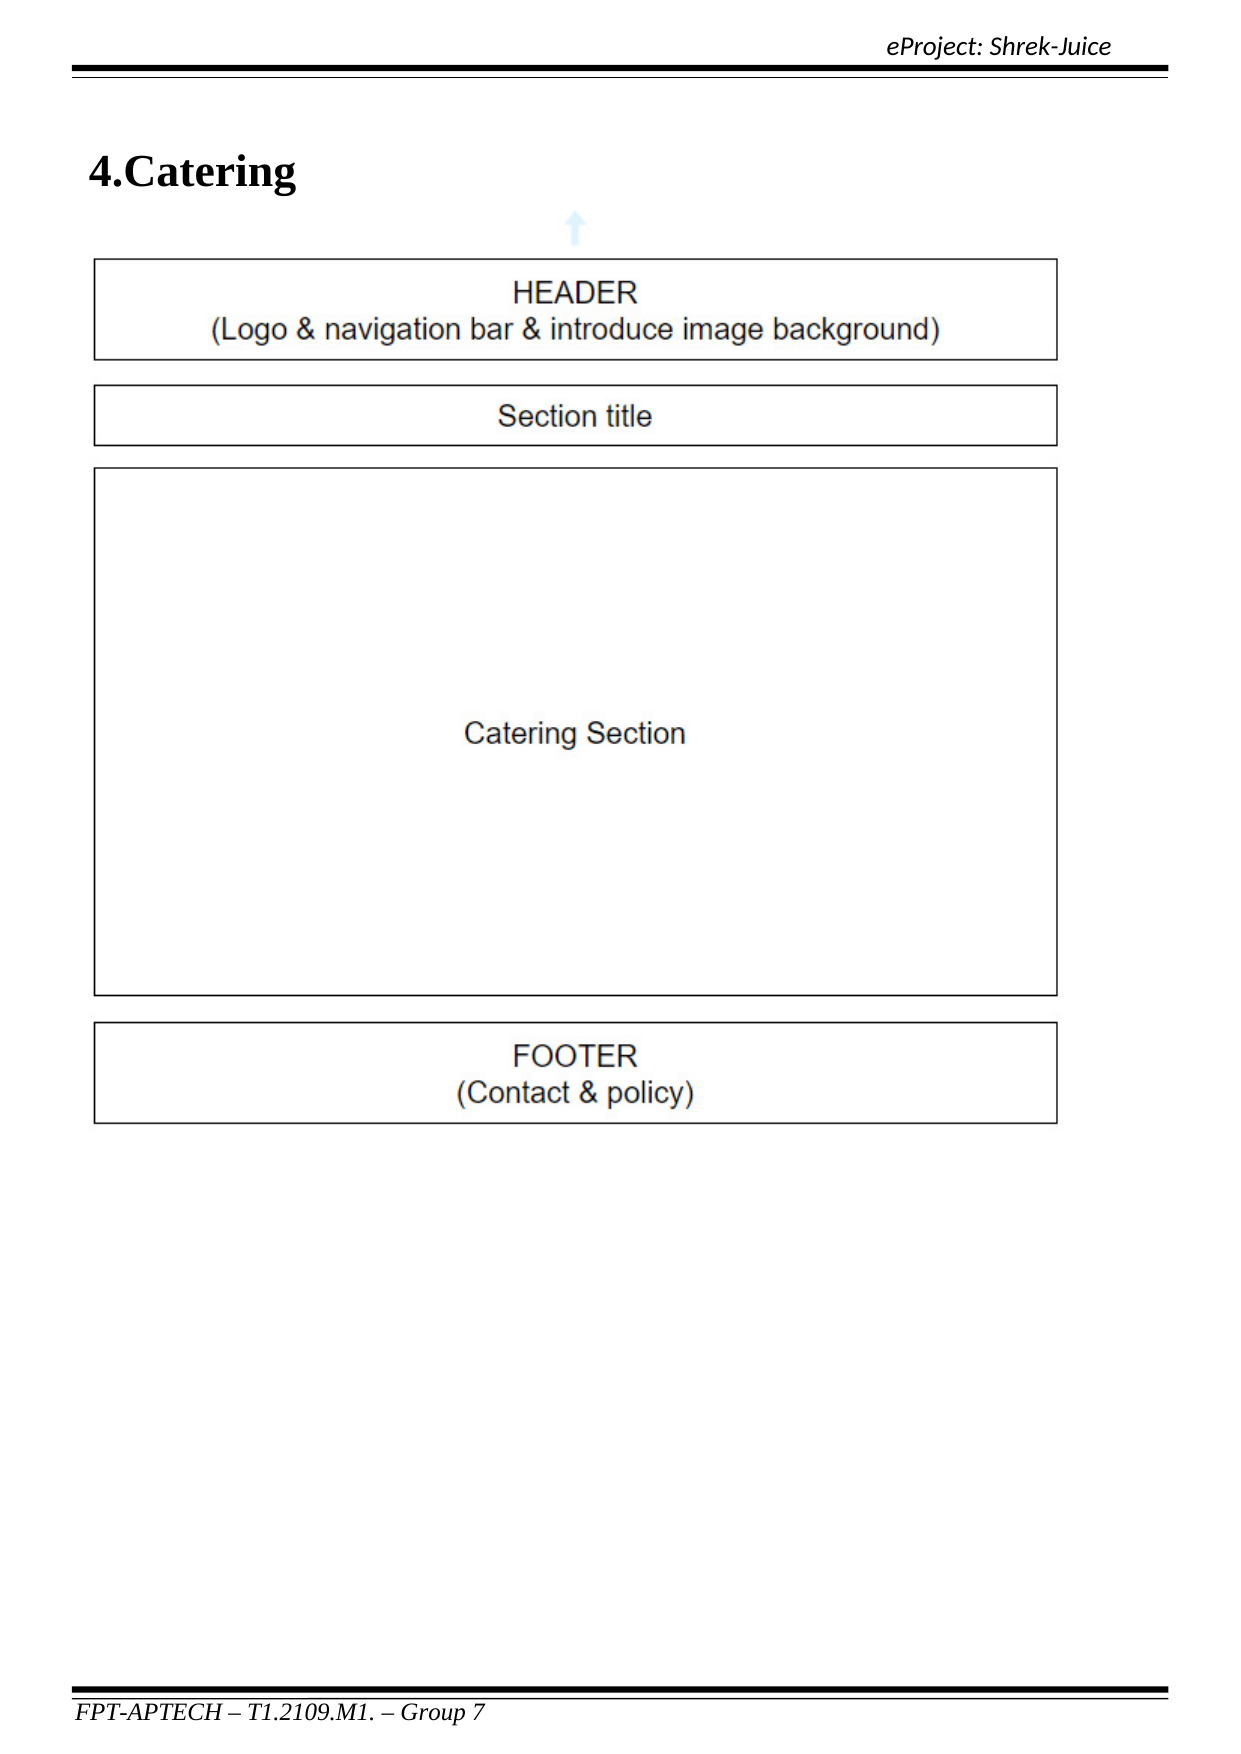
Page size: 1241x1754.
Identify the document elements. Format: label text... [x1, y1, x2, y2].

picture [88, 206, 1064, 1255]
subtitle 4.Catering [89, 143, 1122, 196]
